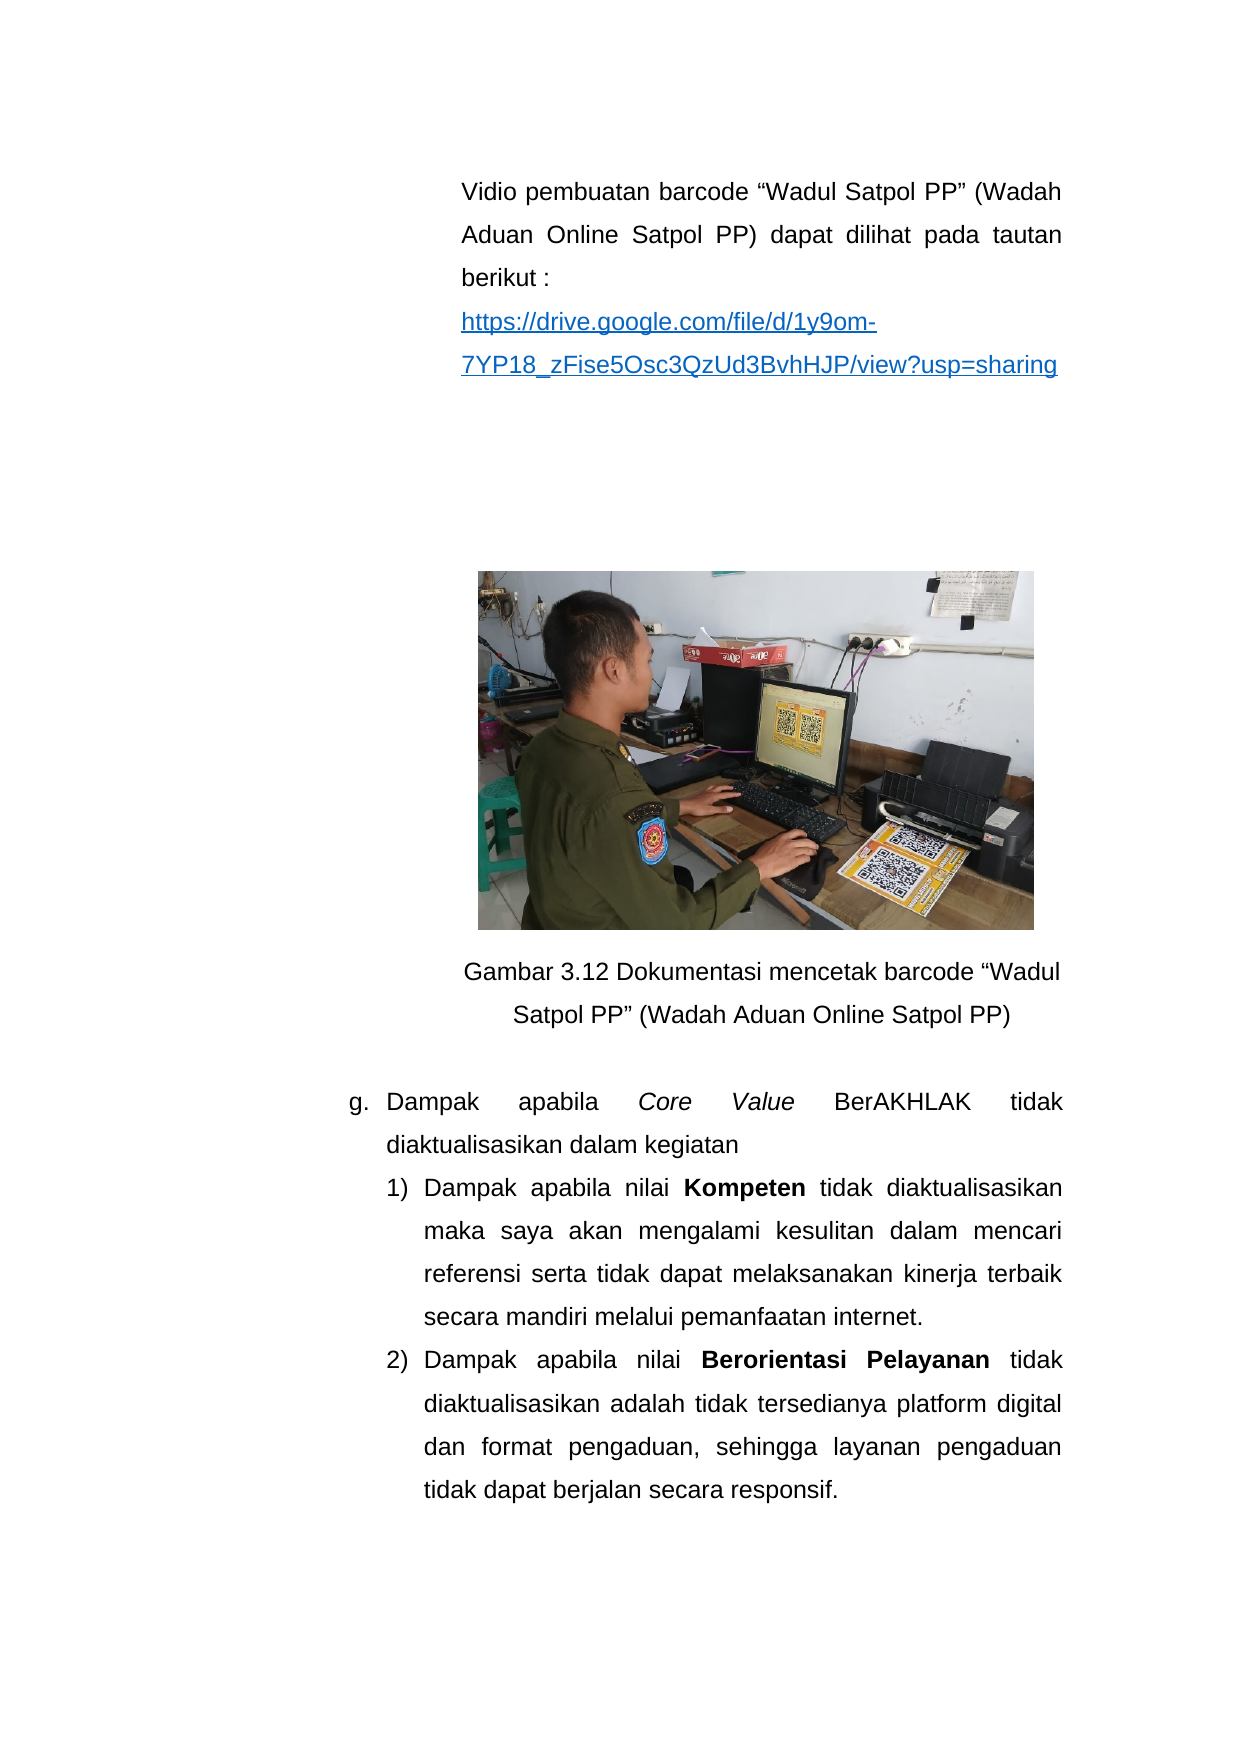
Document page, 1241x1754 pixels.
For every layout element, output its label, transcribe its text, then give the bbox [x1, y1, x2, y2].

list Dampak apabila Core Value BerAKHLAK tidak diaktualisasikan dalam kegiatan [349, 1087, 1063, 1159]
list https://drive.google.com/file/d/1y9om-7YP18_zFise5Osc3QzUd3BvhHJP/view?usp=sharing [461, 307, 1063, 378]
list Vidio pembuatan barcode “Wadul Satpol PP” (Wadah Aduan Online Satpol PP) dapat dilihat pada tautan berikut : [461, 177, 1063, 292]
list Gambar 3.12 Dokumentasi mencetak barcode “Wadul Satpol PP” (Wadah Aduan Online Satpol PP) [461, 957, 1063, 1029]
list Dampak apabila nilai Berorientasi Pelayanan tidak diaktualisasikan adalah tidak tersedianya platform digital dan format pengaduan, sehingga layanan pengaduan tidak dapat berjalan secara responsif. [386, 1346, 1063, 1504]
picture [478, 571, 1034, 930]
list Dampak apabila nilai Kompeten tidak diaktualisasikan maka saya akan mengalami kesulitan dalam mencari referensi serta tidak dapat melaksanakan kinerja terbaik secara mandiri melalui pemanfaatan internet. [386, 1173, 1063, 1331]
